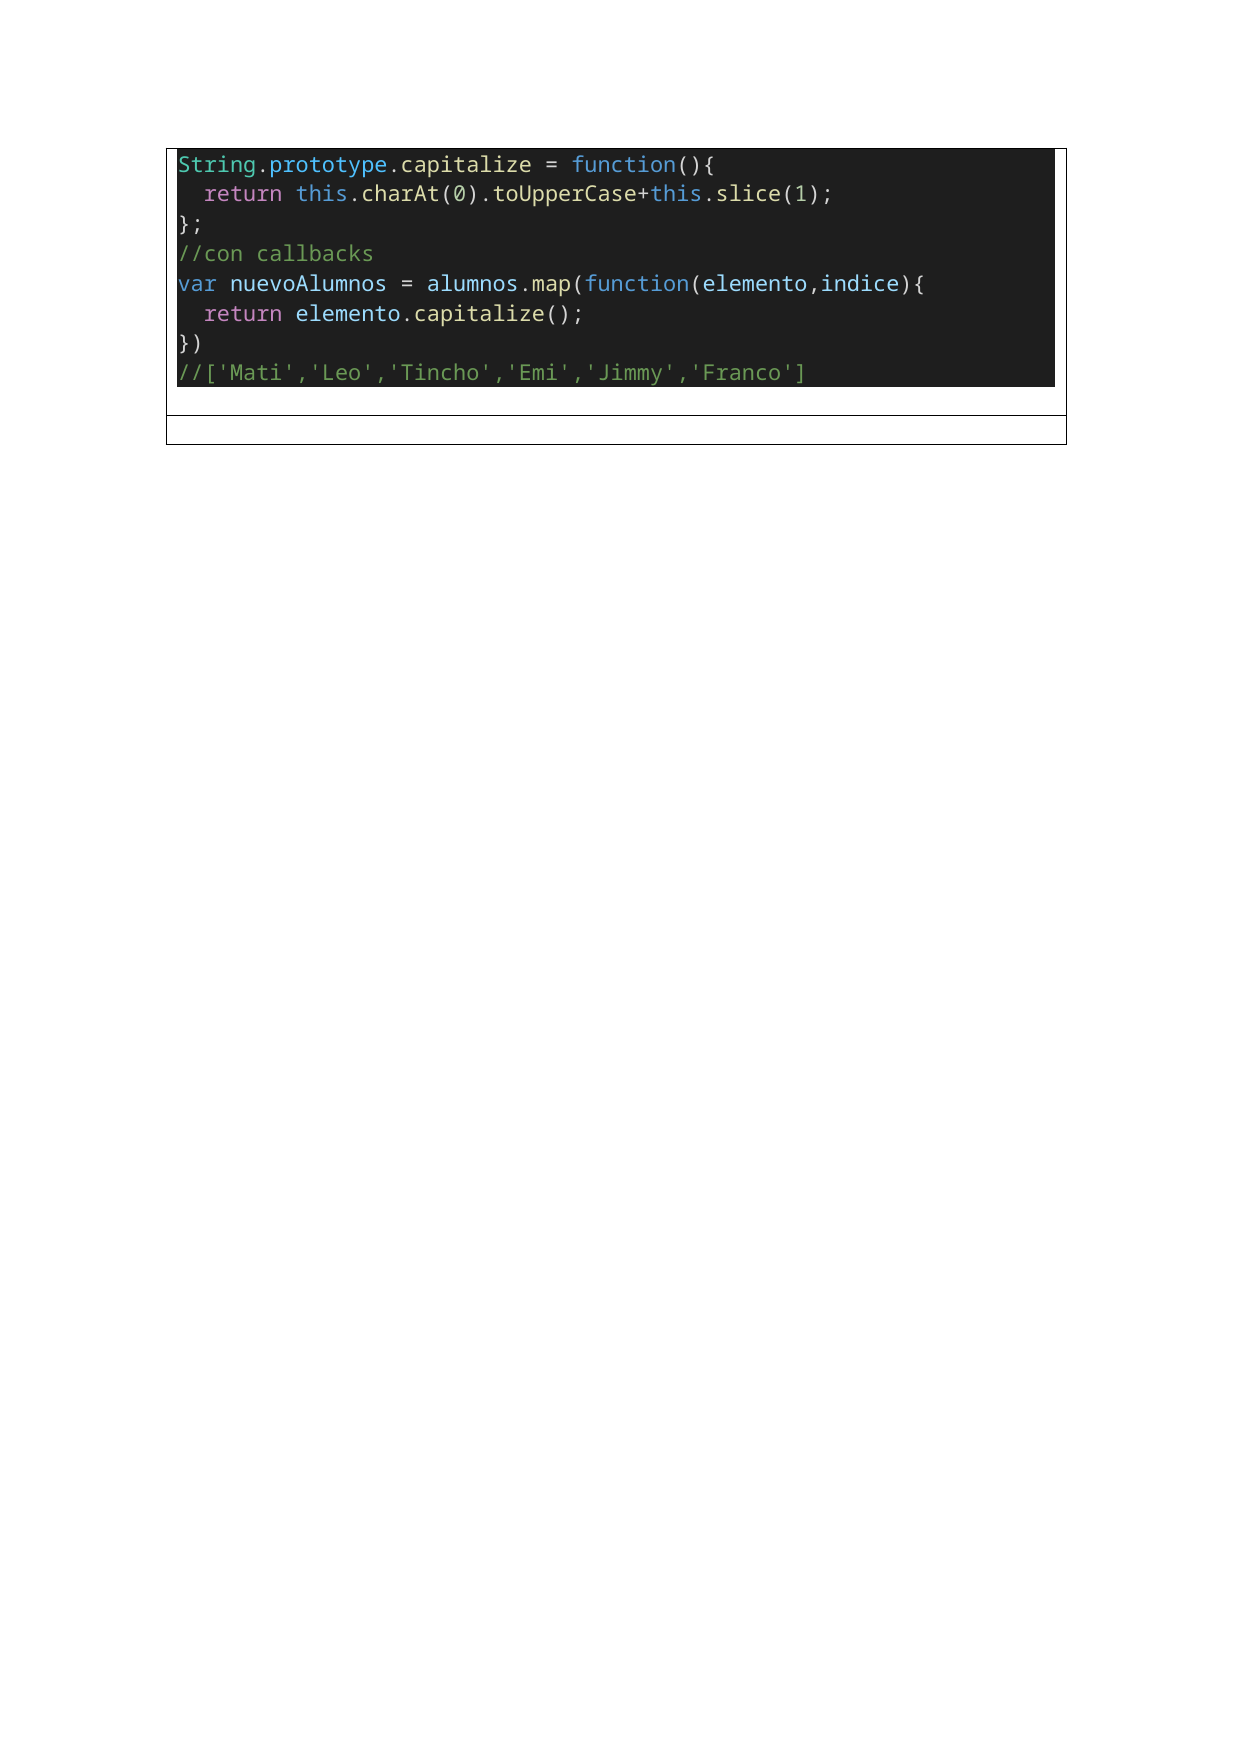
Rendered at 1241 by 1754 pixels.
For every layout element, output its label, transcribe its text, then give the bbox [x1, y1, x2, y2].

table_cell [167, 416, 1066, 444]
